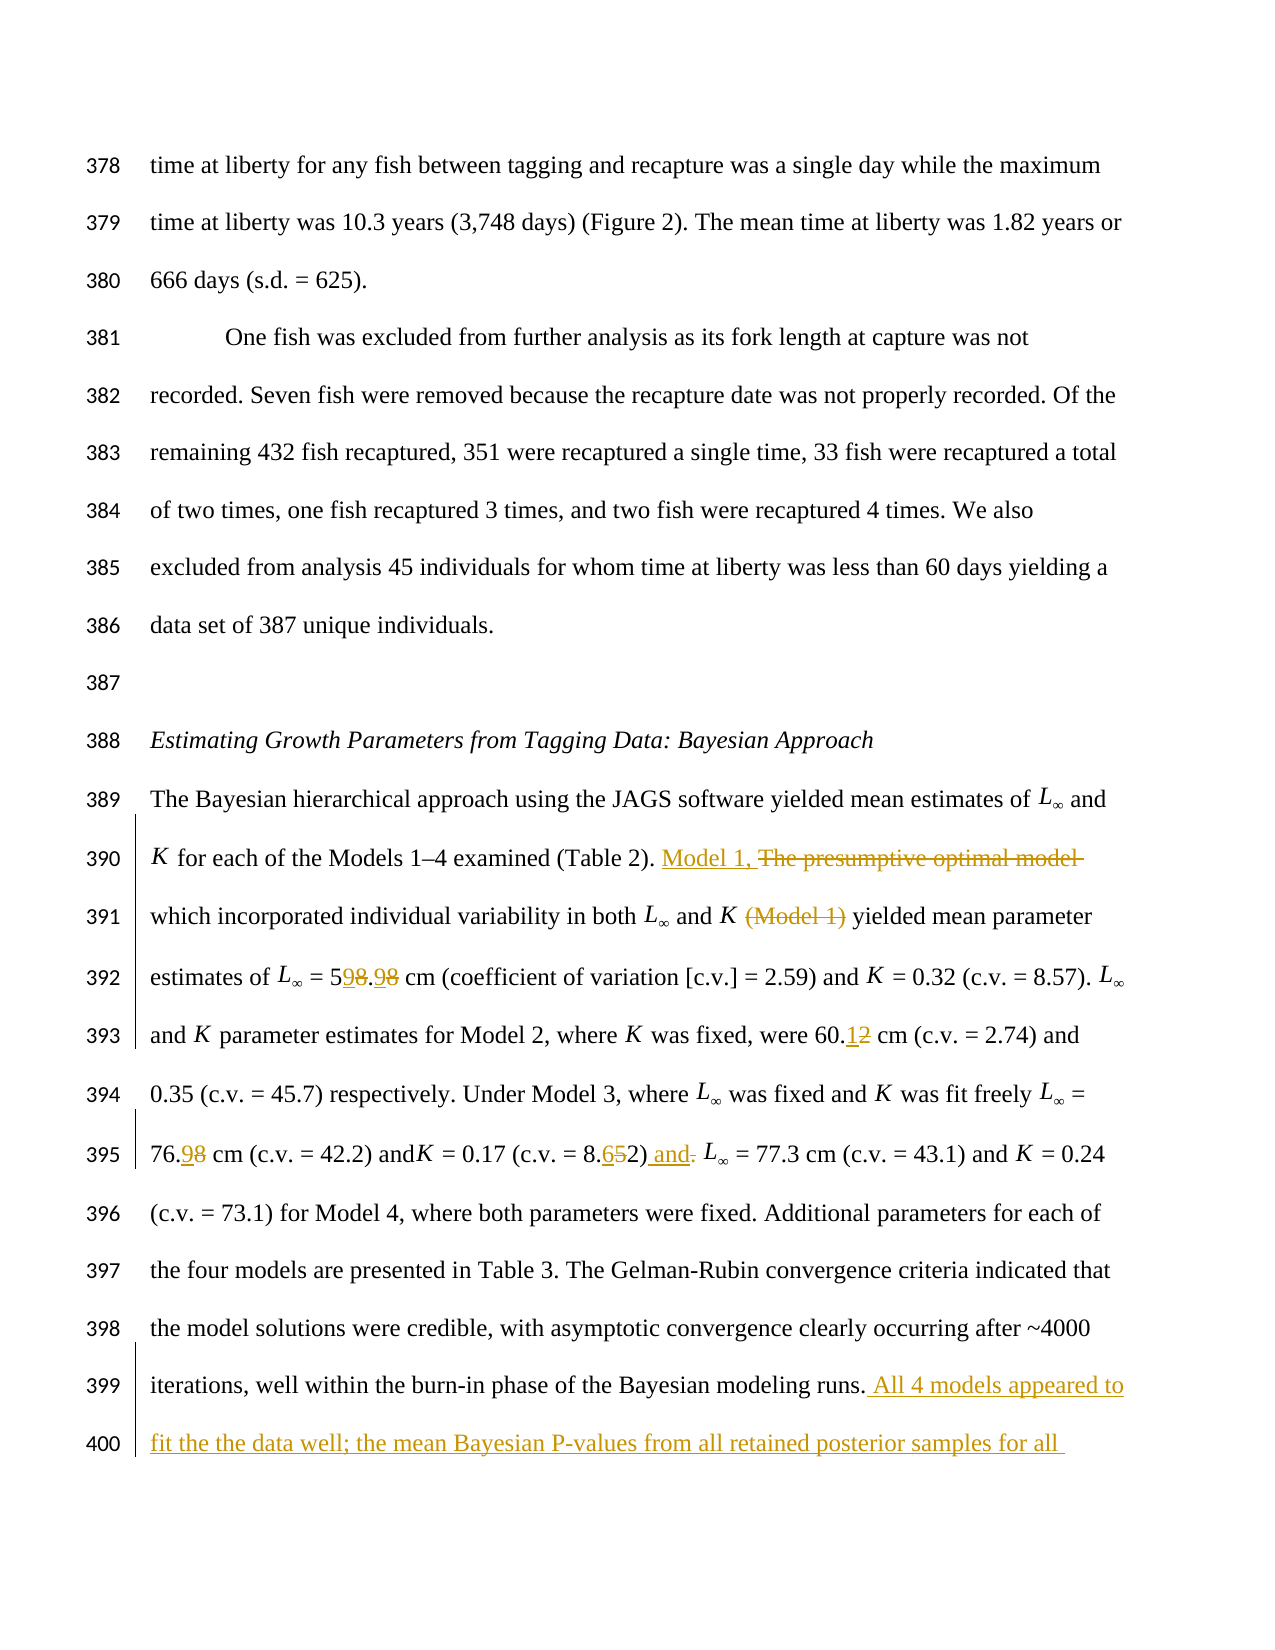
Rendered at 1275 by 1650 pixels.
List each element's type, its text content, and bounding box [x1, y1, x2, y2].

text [150, 150, 1125, 294]
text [150, 782, 1125, 1457]
text One fish was excluded from further analysis as its fork length at capture was not recorded. Seven fish were removed because the recapture date was not properly recorded. Of the remaining 432 fish recaptured, 351 were recaptured a single time, 33 fish were recaptured a total of two times, one fish recaptured 3 times, and two fish were recaptured 4 times. We also excluded from analysis 45 individuals for whom time at liberty was less than 60 days yielding a data set of 387 unique individuals. [150, 322, 1125, 639]
text Estimating Growth Parameters from Tagging Data: Bayesian Approach [150, 725, 1125, 754]
